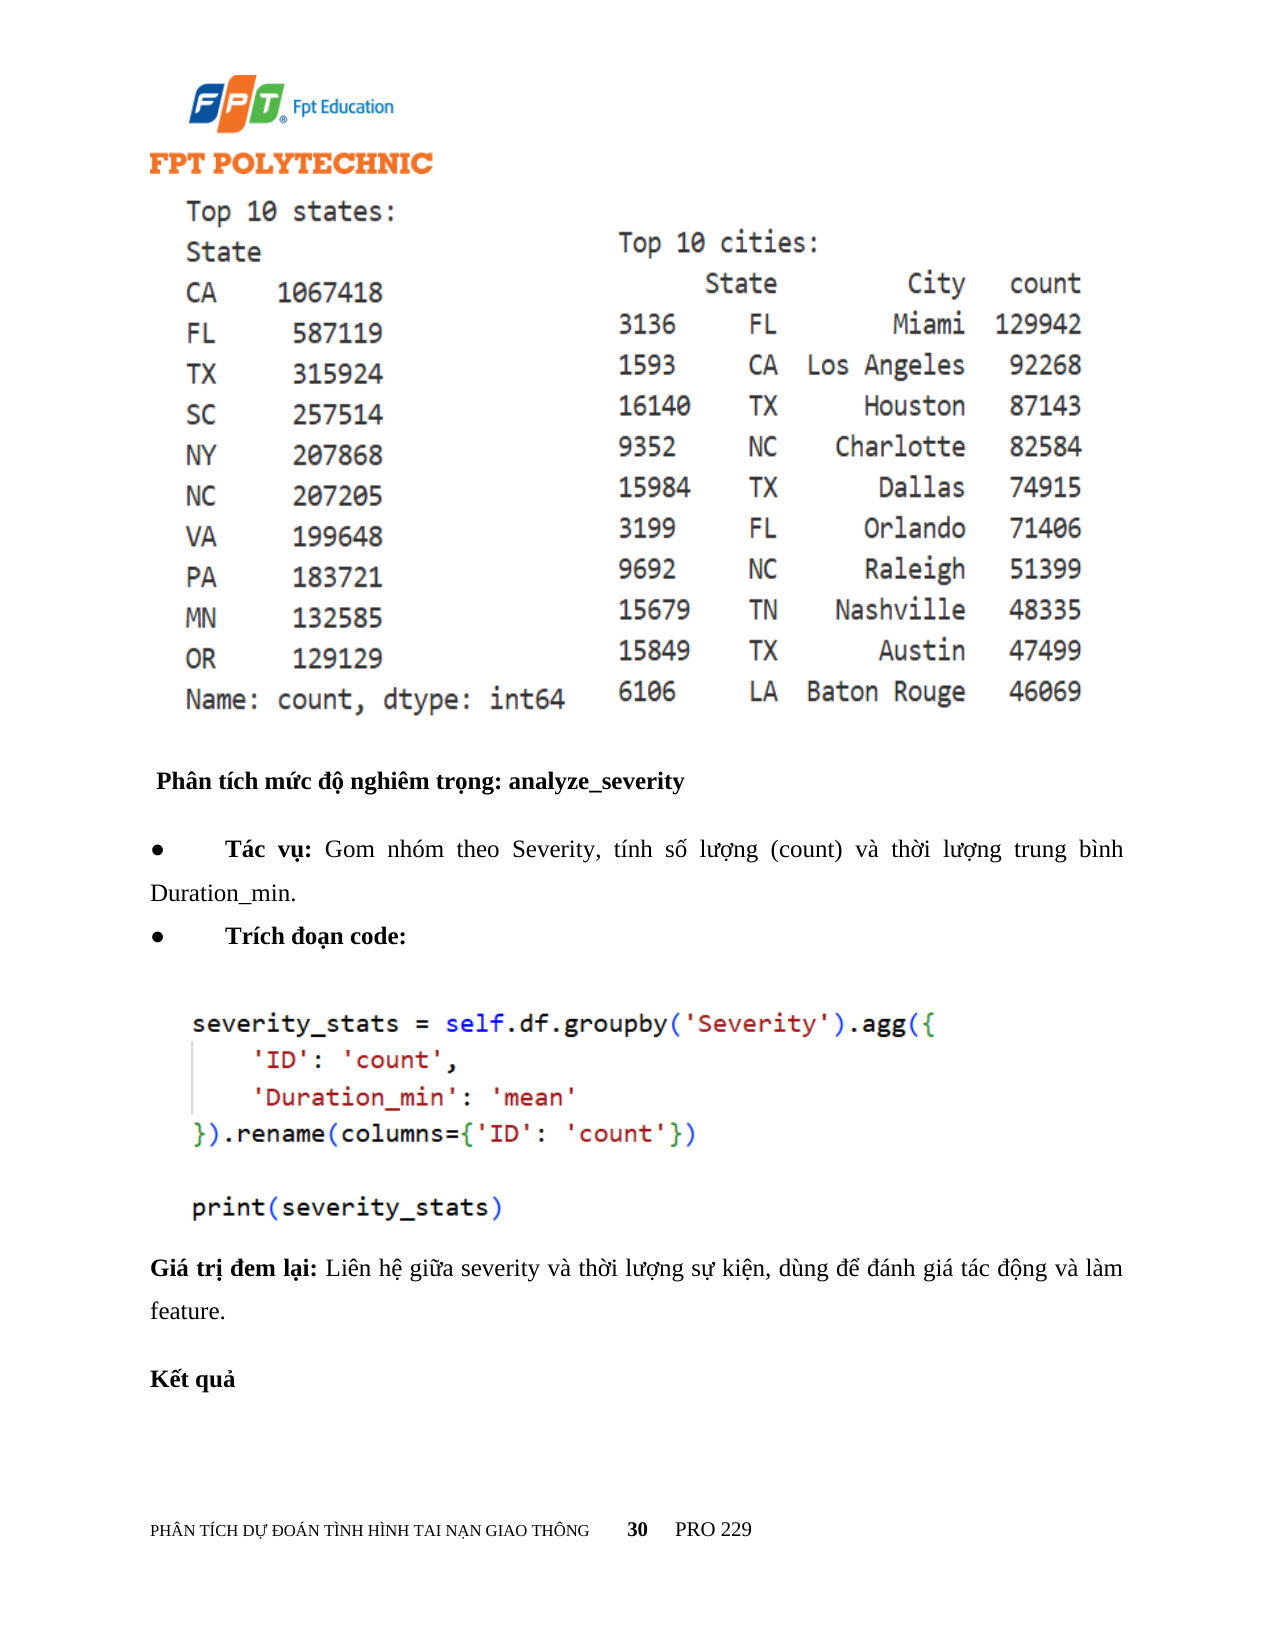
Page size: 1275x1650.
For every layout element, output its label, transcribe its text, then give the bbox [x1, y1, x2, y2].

text Phân tích mức độ nghiêm trọng: analyze_severity [150, 766, 1125, 795]
picture [150, 176, 1108, 725]
list Trích đoạn code: [150, 921, 1125, 949]
text Kết quả [150, 1364, 1125, 1393]
text Giá trị đem lại: Liên hệ giữa severity và thời lượng sự kiện, dùng để đánh giá tác động và làm feature. [150, 1239, 1125, 1325]
list Tác vụ: Gom nhóm theo Severity, tính số lượng (count) và thời lượng trung bình Duration_min. [150, 834, 1125, 906]
picture [150, 75, 436, 174]
picture [150, 988, 1125, 1239]
